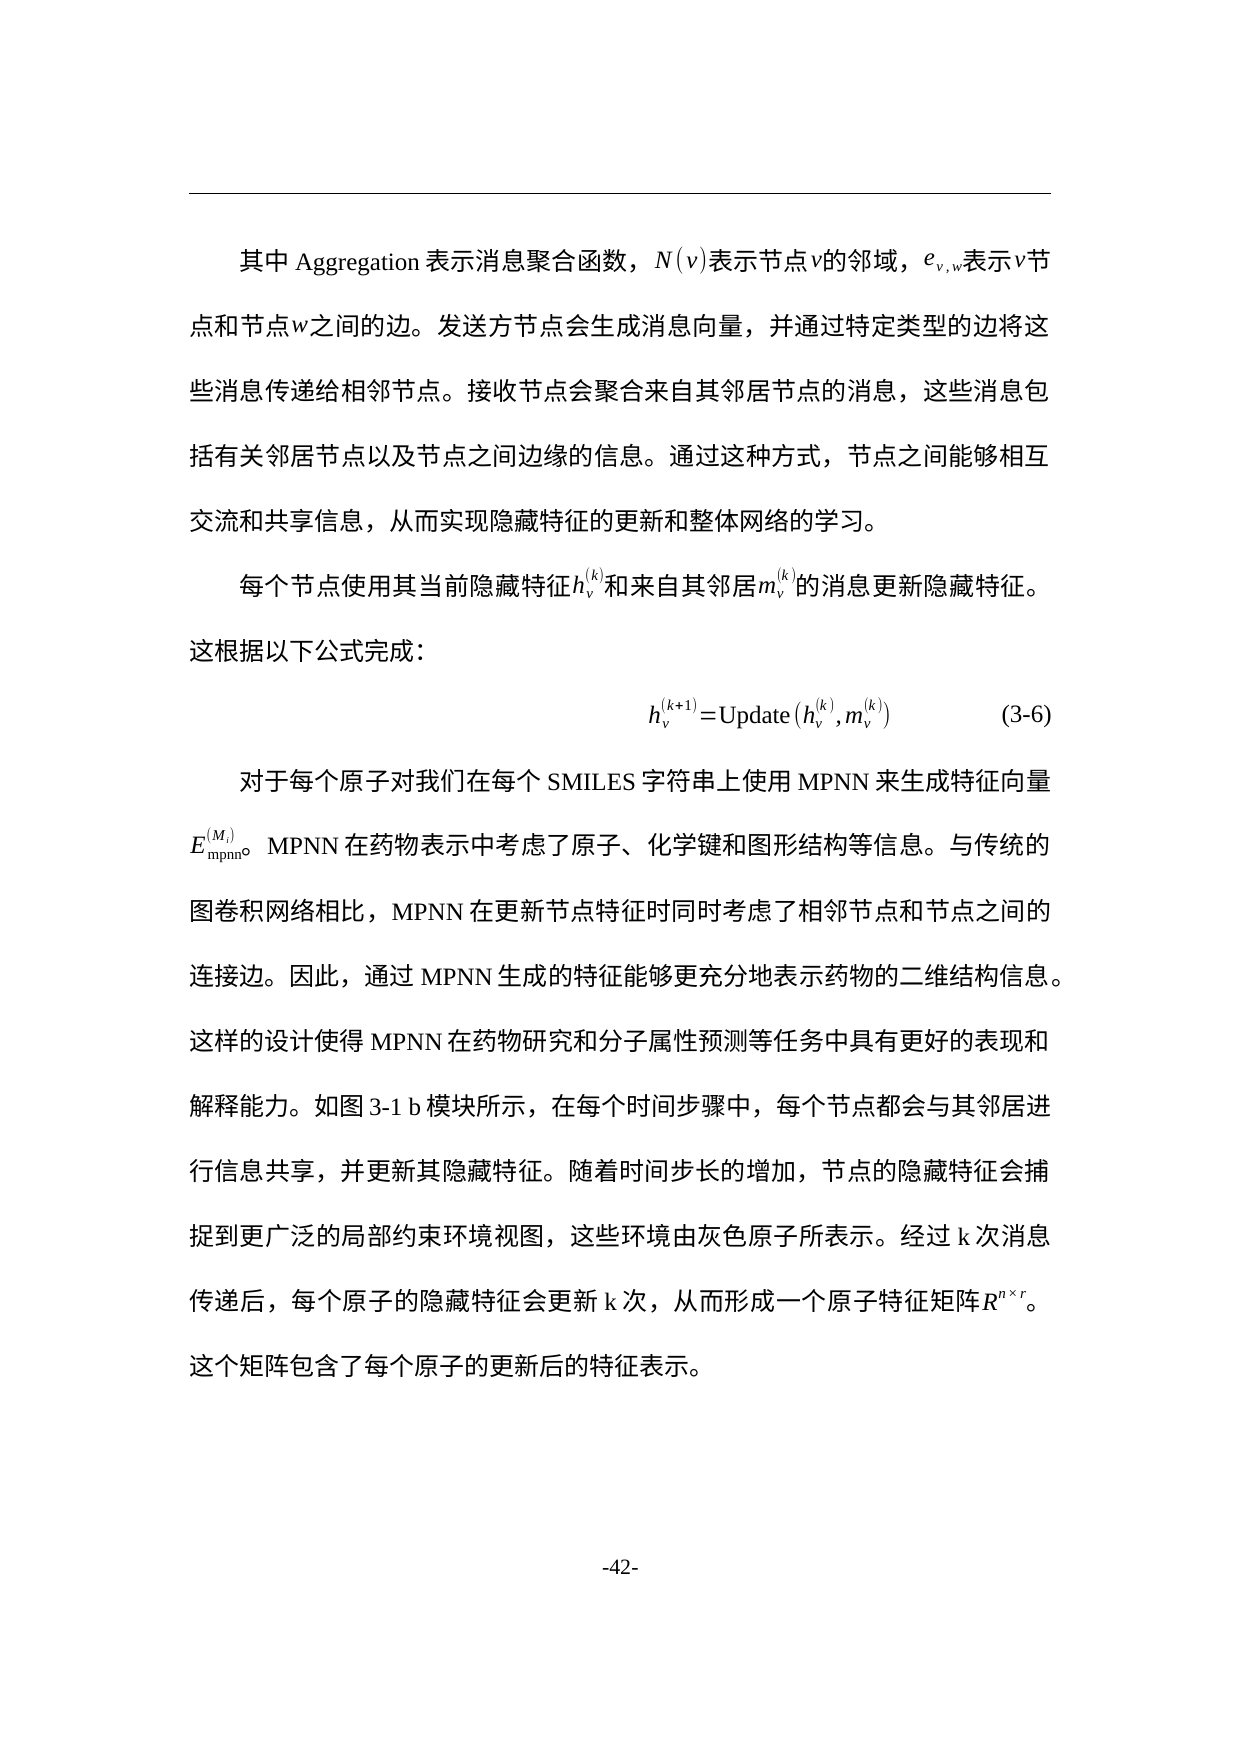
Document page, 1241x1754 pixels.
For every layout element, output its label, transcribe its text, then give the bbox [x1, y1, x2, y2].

text 对于每个原子对我们在每个SMILES字符串上使用MPNN来生成特征向量。MPNN在药物表示中考虑了原子、化学键和图形结构等信息。与传统的图卷积网络相比，MPNN在更新节点特征时同时考虑了相邻节点和节点之间的连接边。因此，通过MPNN生成的特征能够更充分地表示药物的二维结构信息。这样的设计使得MPNN在药物研究和分子属性预测等任务中具有更好的表现和解释能力。如图3-1 b模块所示，在每个时间步骤中，每个节点都会与其邻居进行信息共享，并更新其隐藏特征。随着时间步长的增加，节点的隐藏特征会捕捉到更广泛的局部约束环境视图，这些环境由灰色原子所表示。经过k次消息传递后，每个原子的隐藏特征会更新k次，从而形成一个原子特征矩阵。这个矩阵包含了每个原子的更新后的特征表示。 [189, 747, 1051, 1397]
text (3-6) [189, 682, 1051, 747]
text 其中Aggregation表示消息聚合函数，表示节点的邻域，表示节点和节点之间的边。发送方节点会生成消息向量，并通过特定类型的边将这些消息传递给相邻节点。接收节点会聚合来自其邻居节点的消息，这些消息包括有关邻居节点以及节点之间边缘的信息。通过这种方式，节点之间能够相互交流和共享信息，从而实现隐藏特征的更新和整体网络的学习。 [189, 227, 1051, 552]
text 每个节点使用其当前隐藏特征和来自其邻居的消息更新隐藏特征。这根据以下公式完成： [189, 552, 1051, 682]
